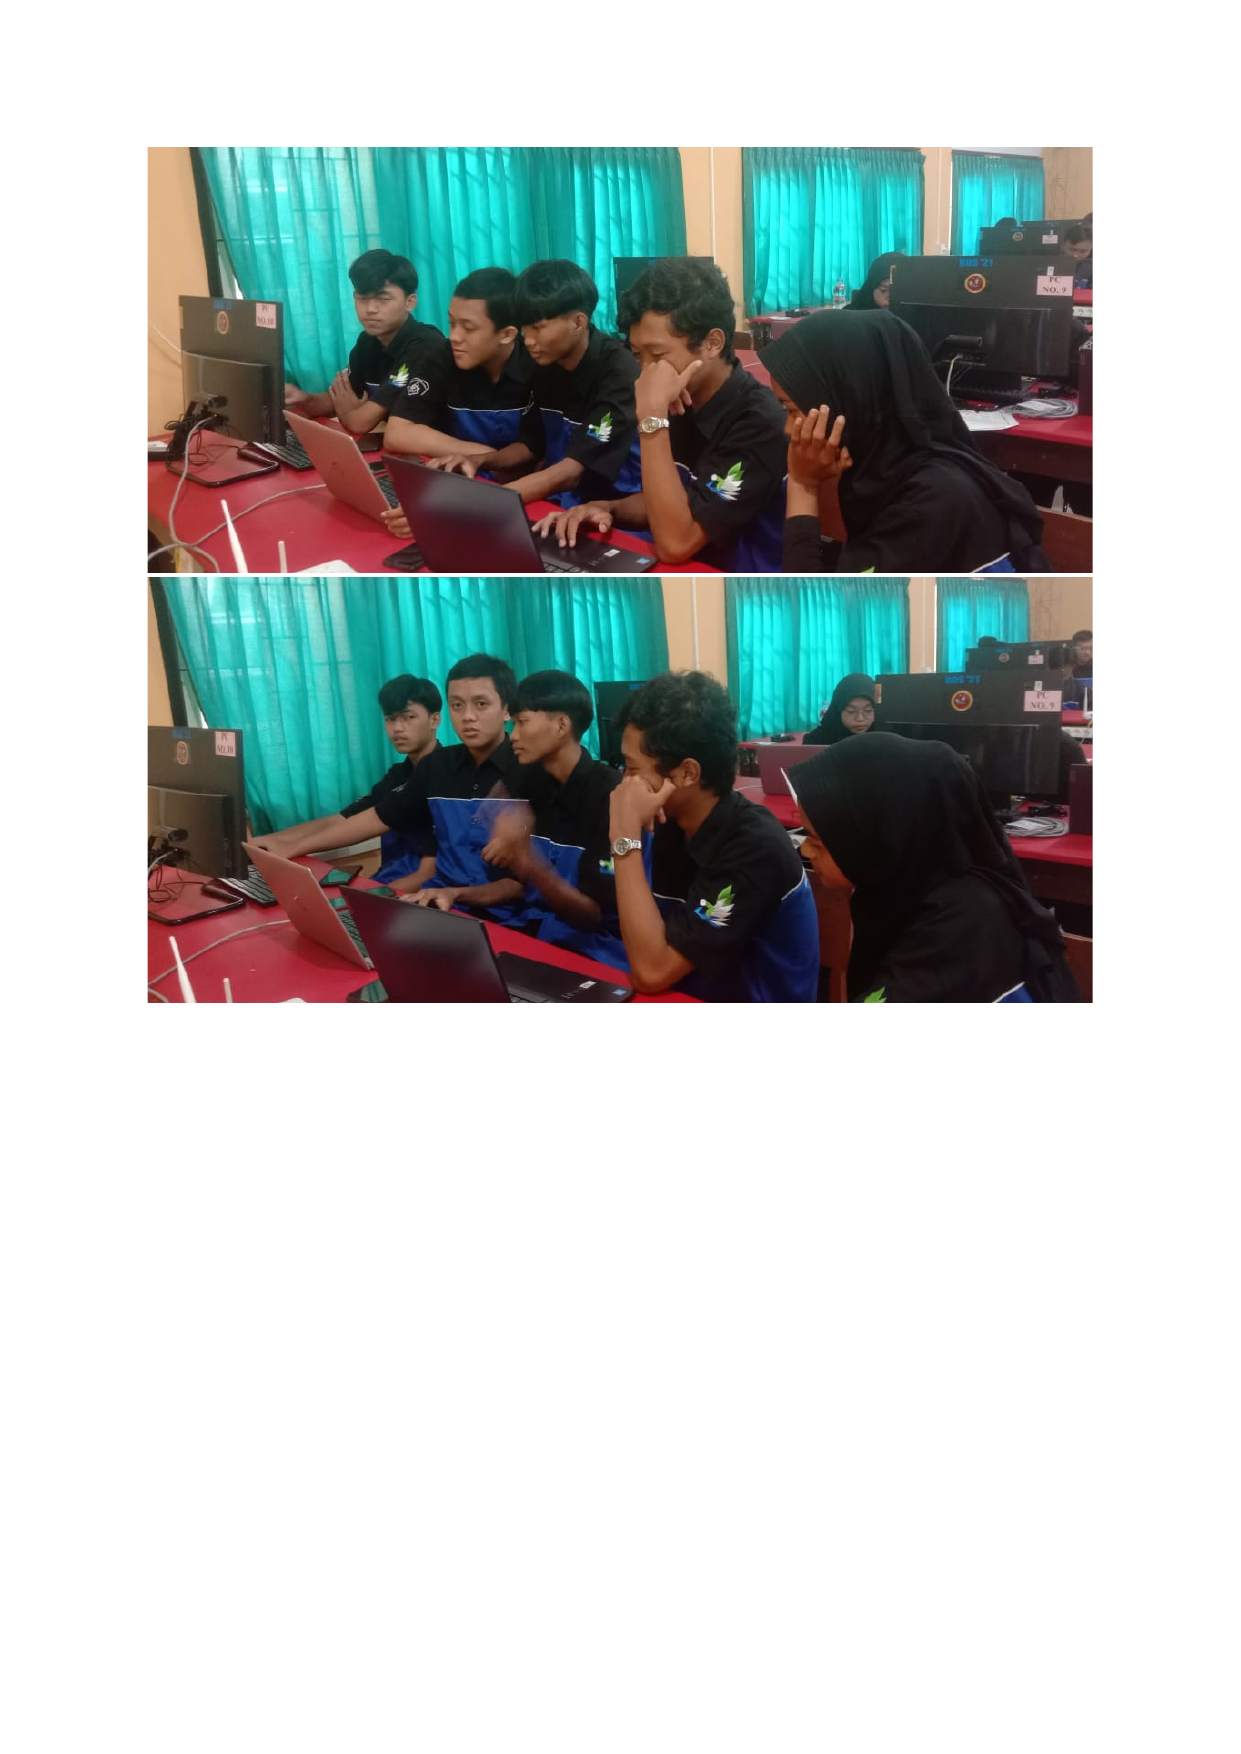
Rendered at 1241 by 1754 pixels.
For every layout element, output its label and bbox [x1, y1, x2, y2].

picture [147, 147, 1093, 573]
picture [147, 577, 1093, 1003]
